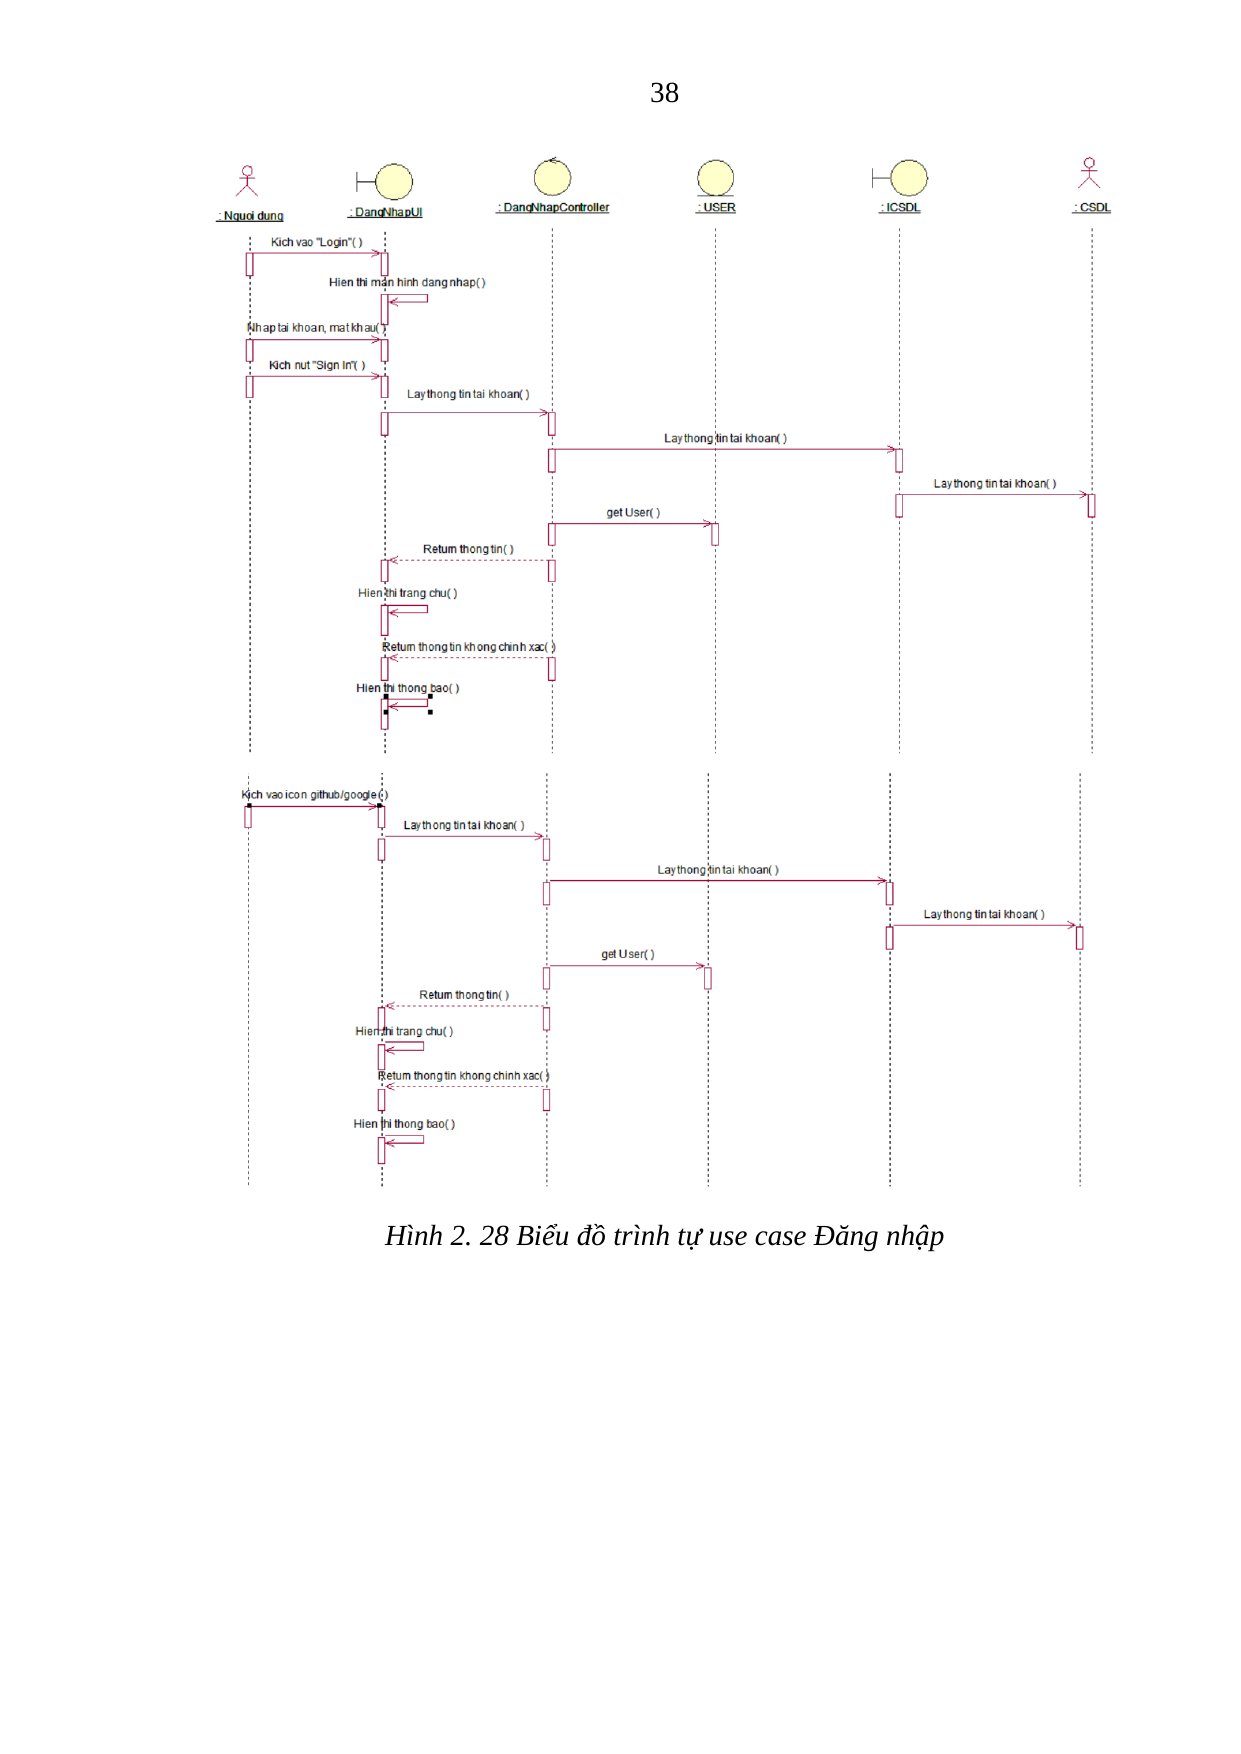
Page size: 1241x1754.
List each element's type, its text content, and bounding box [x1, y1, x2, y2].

picture [228, 773, 1101, 1202]
text Hình 2. 28 Biểu đồ trình tự use case Đăng nhập [207, 1218, 1122, 1252]
picture [206, 147, 1123, 757]
